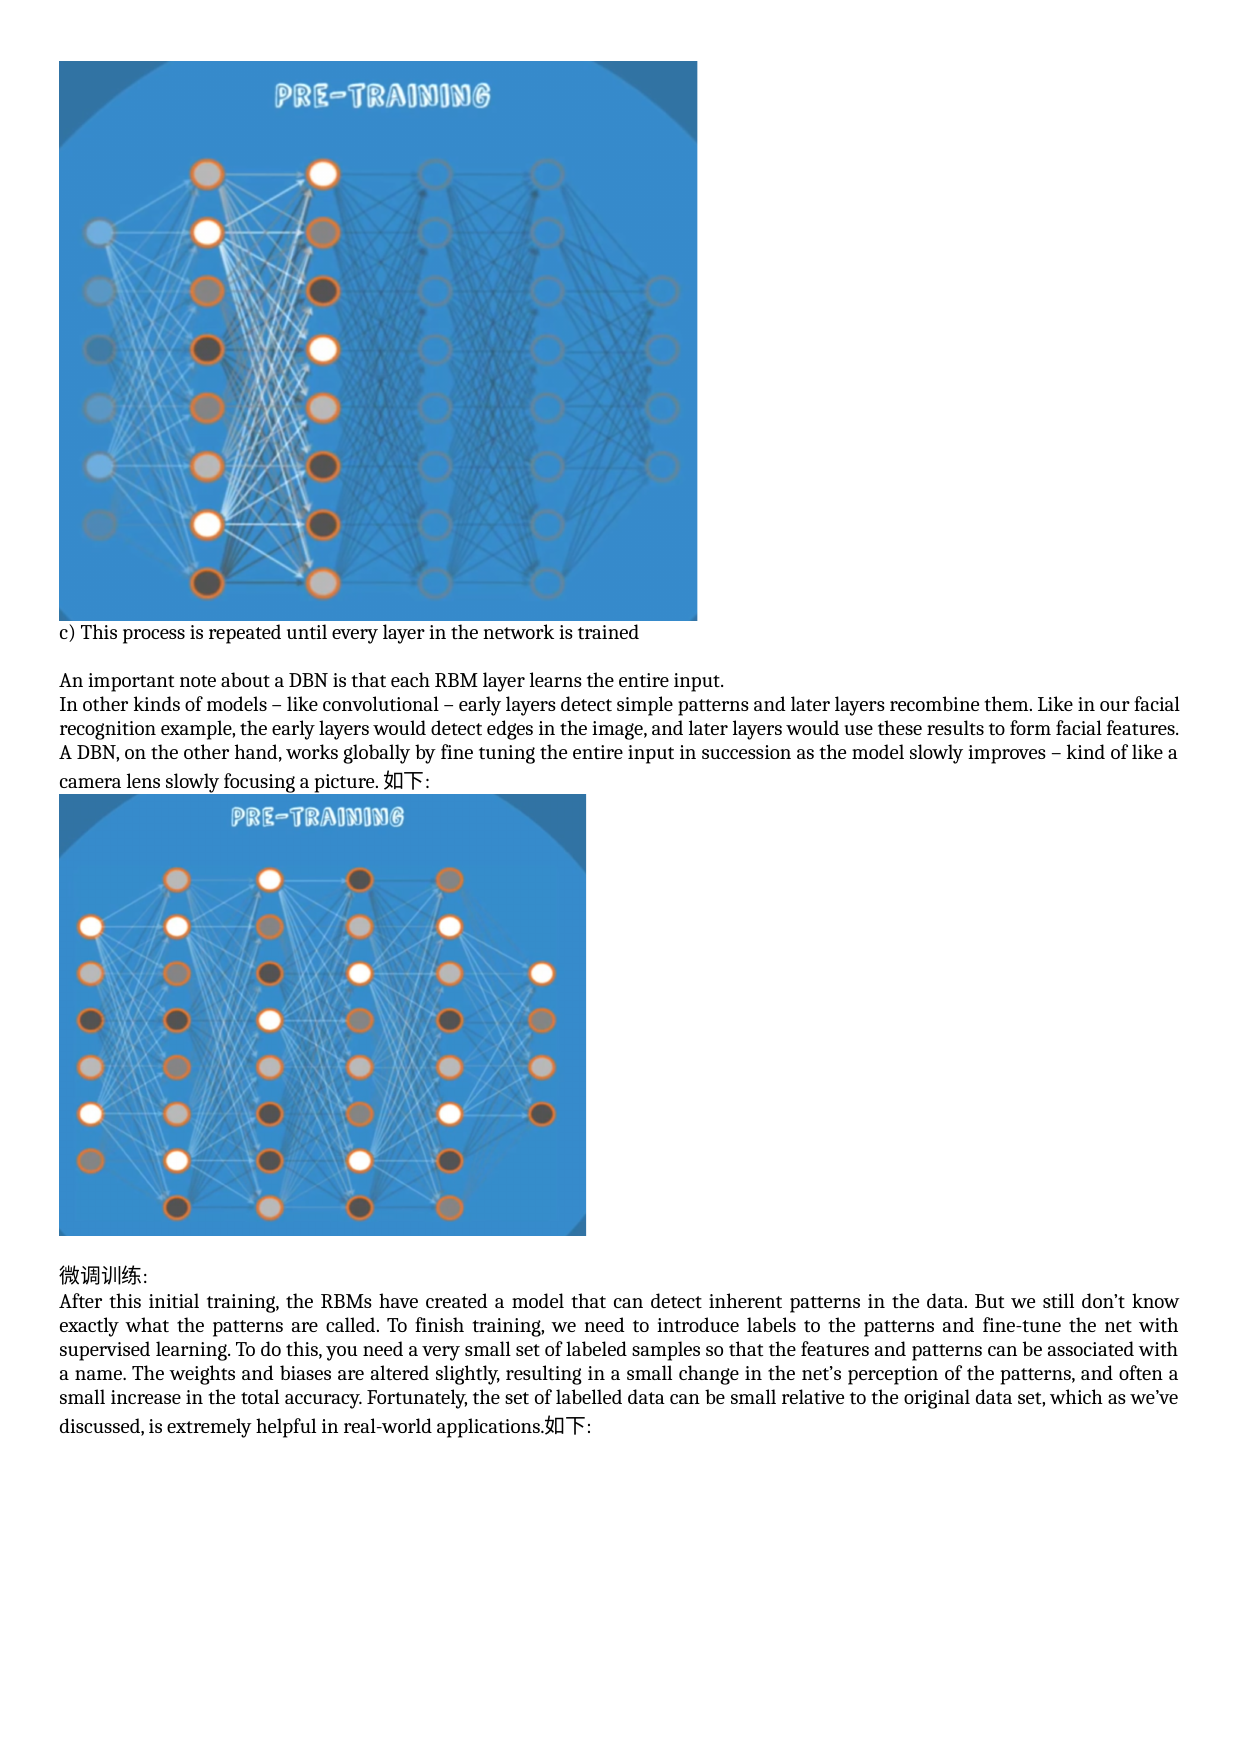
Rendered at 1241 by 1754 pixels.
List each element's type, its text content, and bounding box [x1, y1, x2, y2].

text An important note about a DBN is that each RBM layer learns the entire input. [59, 668, 1181, 692]
picture [59, 794, 587, 1236]
text c) This process is repeated until every layer in the network is trained [59, 621, 1181, 644]
text A DBN, on the other hand, works globally by fine tuning the entire input in succession as the model slowly improves – kind of like a camera lens slowly focusing a picture. 如下: [59, 740, 1181, 794]
picture [59, 61, 698, 621]
text 微调训练: [59, 1260, 1181, 1290]
text In other kinds of models – like convolutional – early layers detect simple patterns and later layers recombine them. Like in our facial recognition example, the early layers would detect edges in the image, and later layers would use these results to form facial features. [59, 692, 1181, 740]
text After this initial training, the RBMs have created a model that can detect inherent patterns in the data. But we still don’t know exactly what the patterns are called. To finish training, we need to introduce labels to the patterns and fine-tune the net with supervised learning. To do this, you need a very small set of labeled samples so that the features and patterns can be associated with a name. The weights and biases are altered slightly, resulting in a small change in the net’s perception of the patterns, and often a small increase in the total accuracy. Fortunately, the set of labelled data can be small relative to the original data set, which as we’ve discussed, is extremely helpful in real-world applications.如下: [59, 1290, 1181, 1440]
